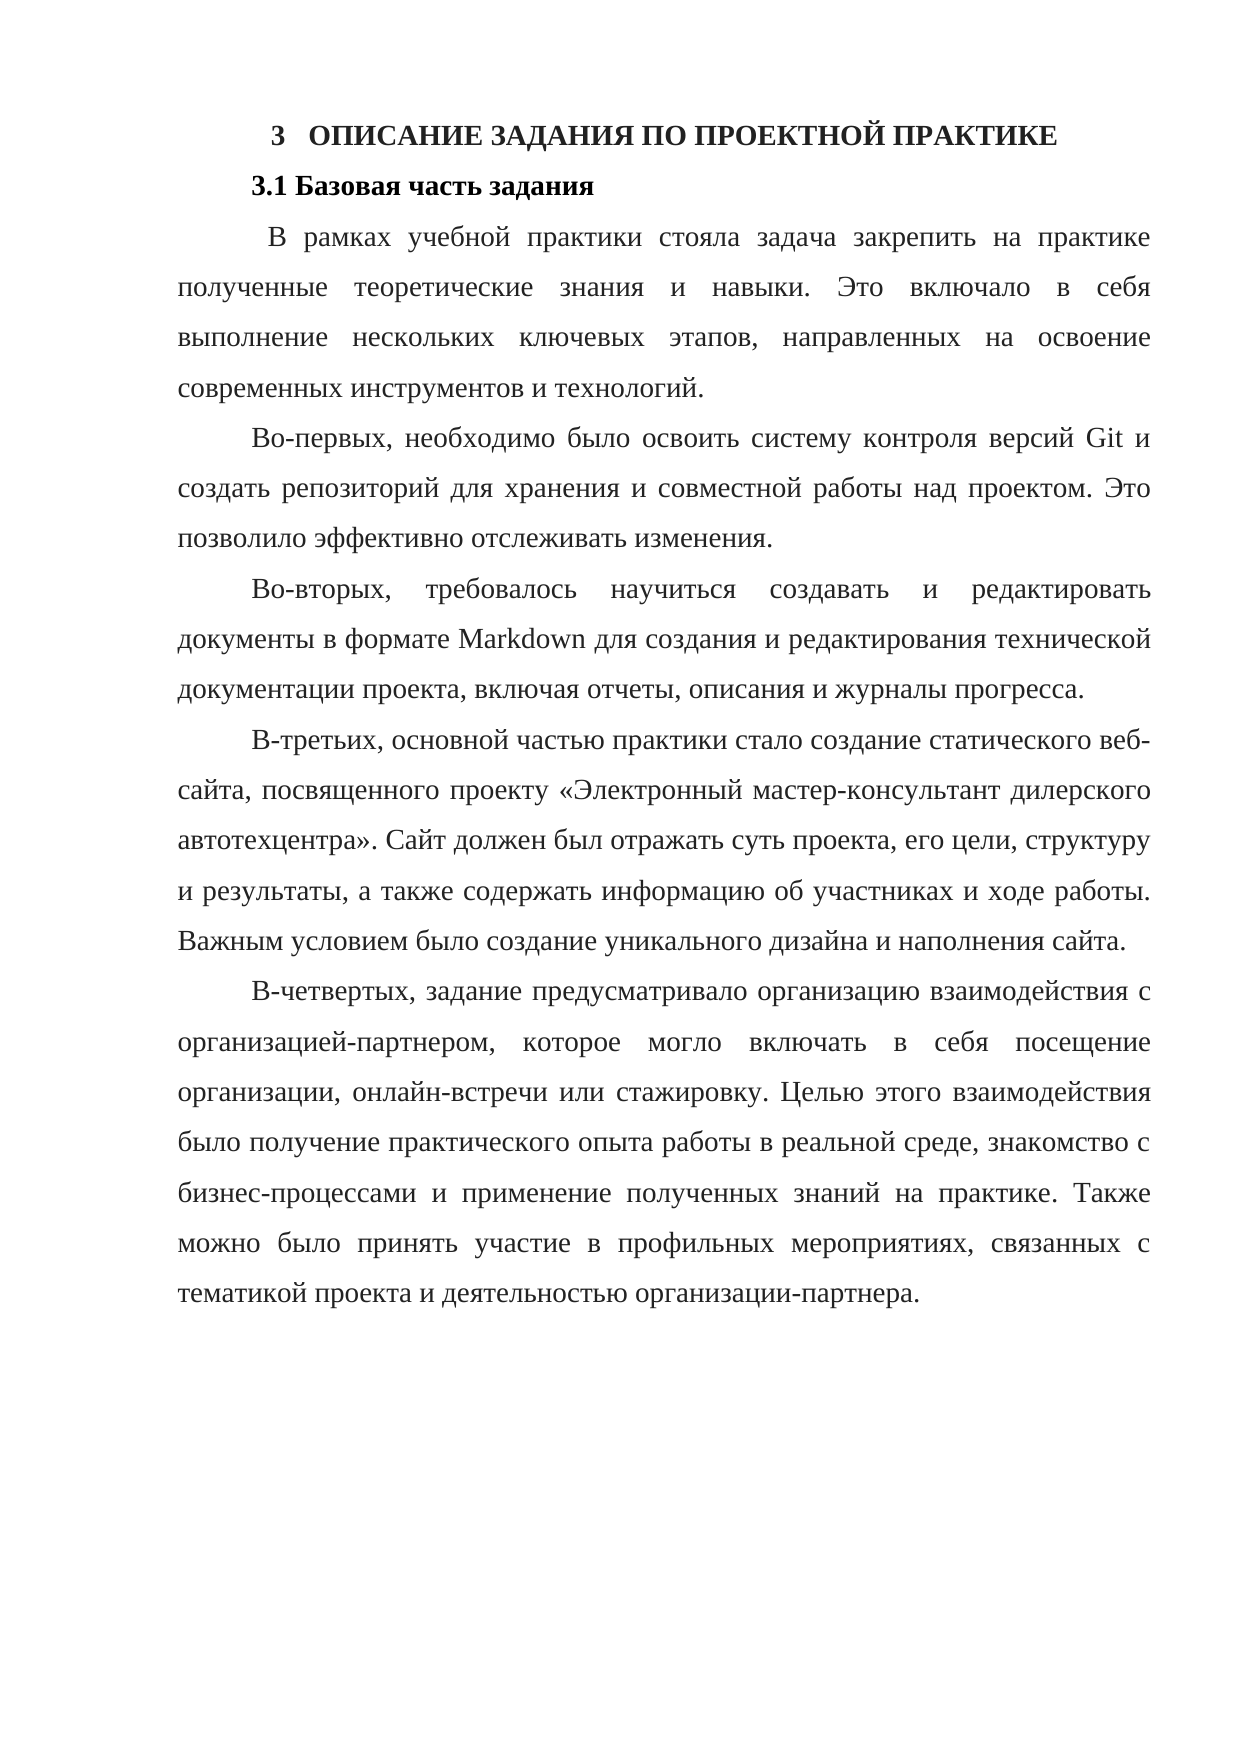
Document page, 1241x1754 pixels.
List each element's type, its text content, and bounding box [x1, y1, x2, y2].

subtitle ОПИСАНИЕ ЗАДАНИЯ ПО ПРОЕКТНОЙ ПРАКТИКЕ [177, 118, 1152, 152]
subtitle 3.1 Базовая часть задания [177, 168, 1152, 202]
text В-четвертых, задание предусматривало организацию взаимодействия с организацией-партнером, которое могло включать в себя посещение организации, онлайн-встречи или стажировку. Целью этого взаимодействия было получение практического опыта работы в реальной среде, знакомство с бизнес-процессами и применение полученных знаний на практике. Также можно было принять участие в профильных мероприятиях, связанных с тематикой проекта и деятельностью организации-партнера. [177, 973, 1152, 1309]
text В рамках учебной практики стояла задача закрепить на практике полученные теоретические знания и навыки. Это включало в себя выполнение нескольких ключевых этапов, направленных на освоение современных инструментов и технологий. [177, 219, 1152, 403]
text В-третьих, основной частью практики стало создание статического веб-сайта, посвященного проекту «Электронный мастер-консультант дилерского автотехцентра». Сайт должен был отражать суть проекта, его цели, структуру и результаты, а также содержать информацию об участниках и ходе работы. Важным условием было создание уникального дизайна и наполнения сайта. [177, 722, 1152, 957]
text Во-первых, необходимо было освоить систему контроля версий Git и создать репозиторий для хранения и совместной работы над проектом. Это позволило эффективно отслеживать изменения. [177, 420, 1152, 554]
text Во-вторых, требовалось научиться создавать и редактировать документы в формате Markdown для создания и редактирования технической документации проекта, включая отчеты, описания и журналы прогресса. [177, 571, 1152, 705]
